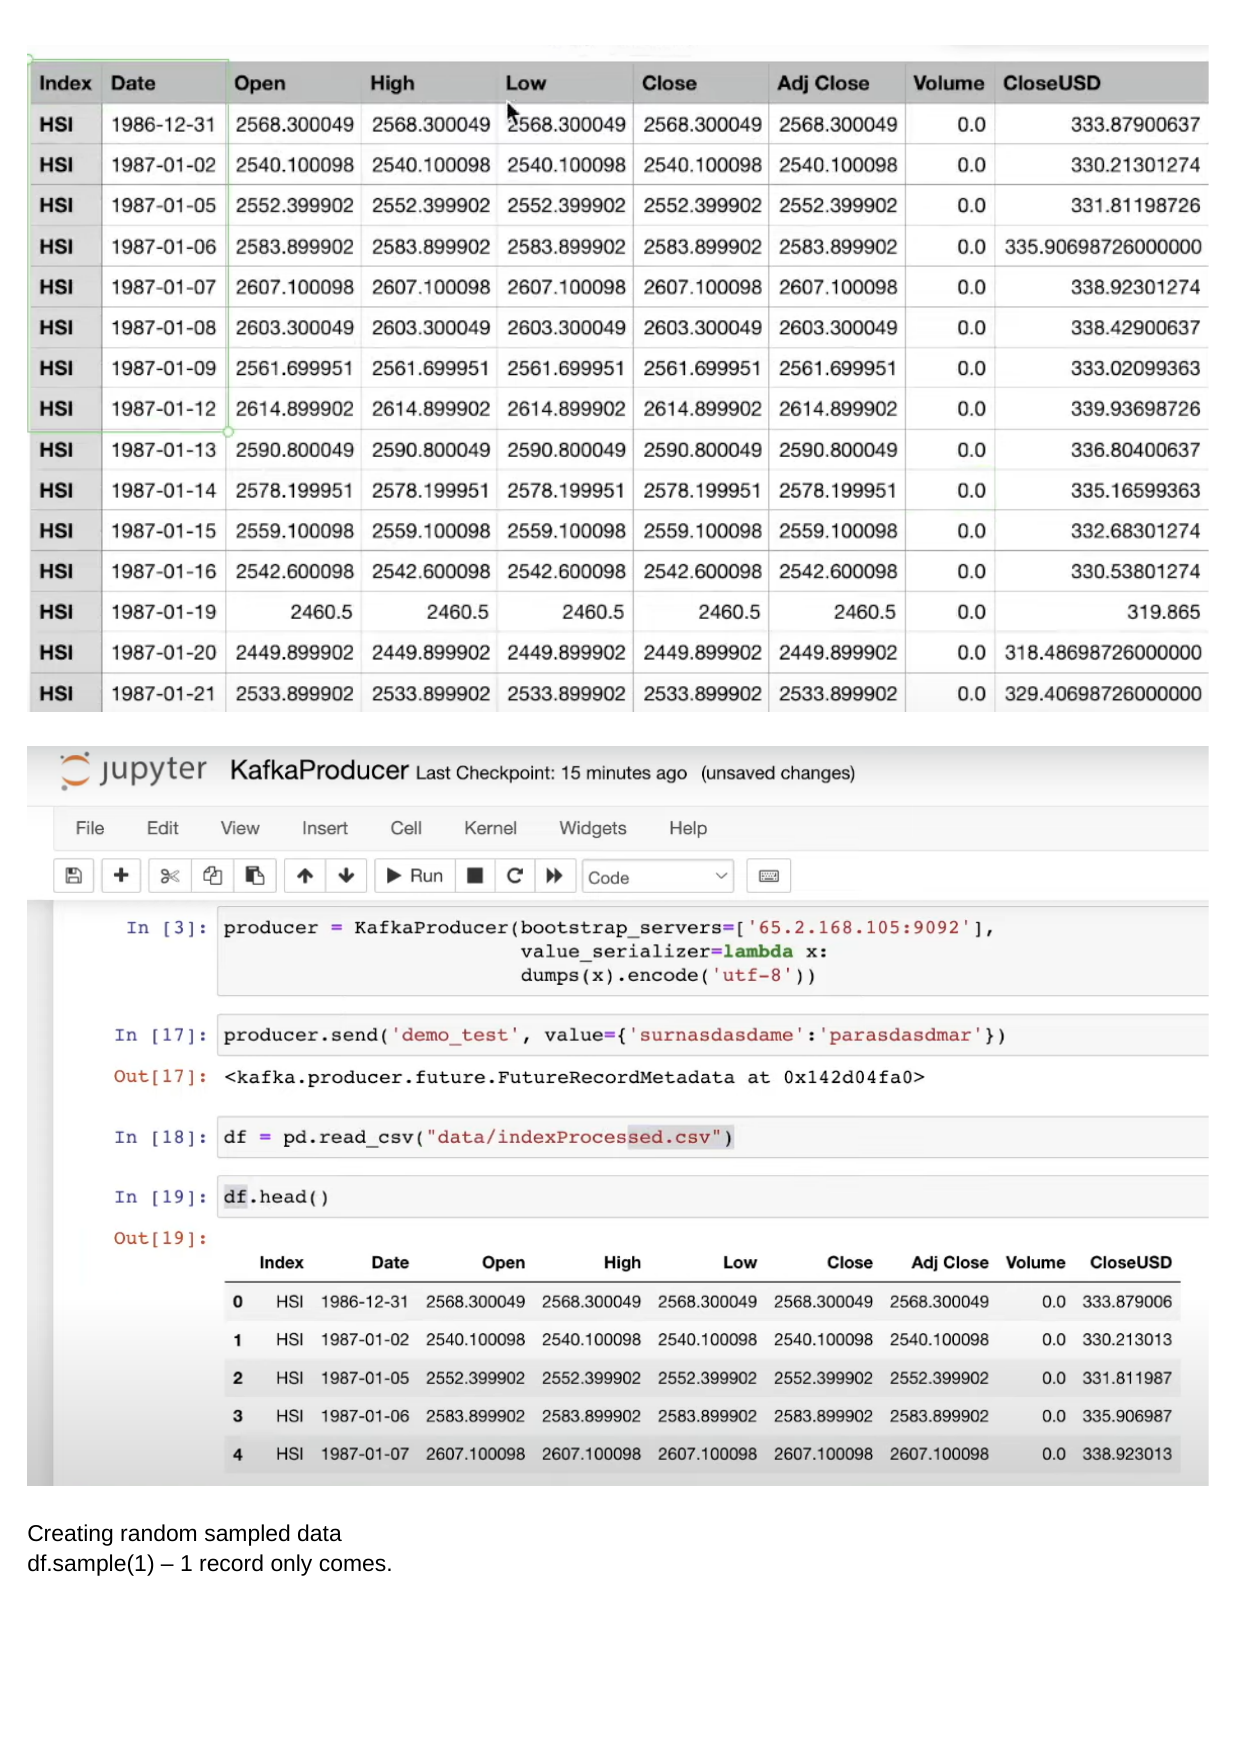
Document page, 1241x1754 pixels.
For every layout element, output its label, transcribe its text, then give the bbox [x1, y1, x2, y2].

picture [27, 746, 1209, 1486]
picture [27, 45, 1209, 712]
text Creating random sampled data df.sample(1) – 1 record only comes. [27, 1519, 1209, 1576]
